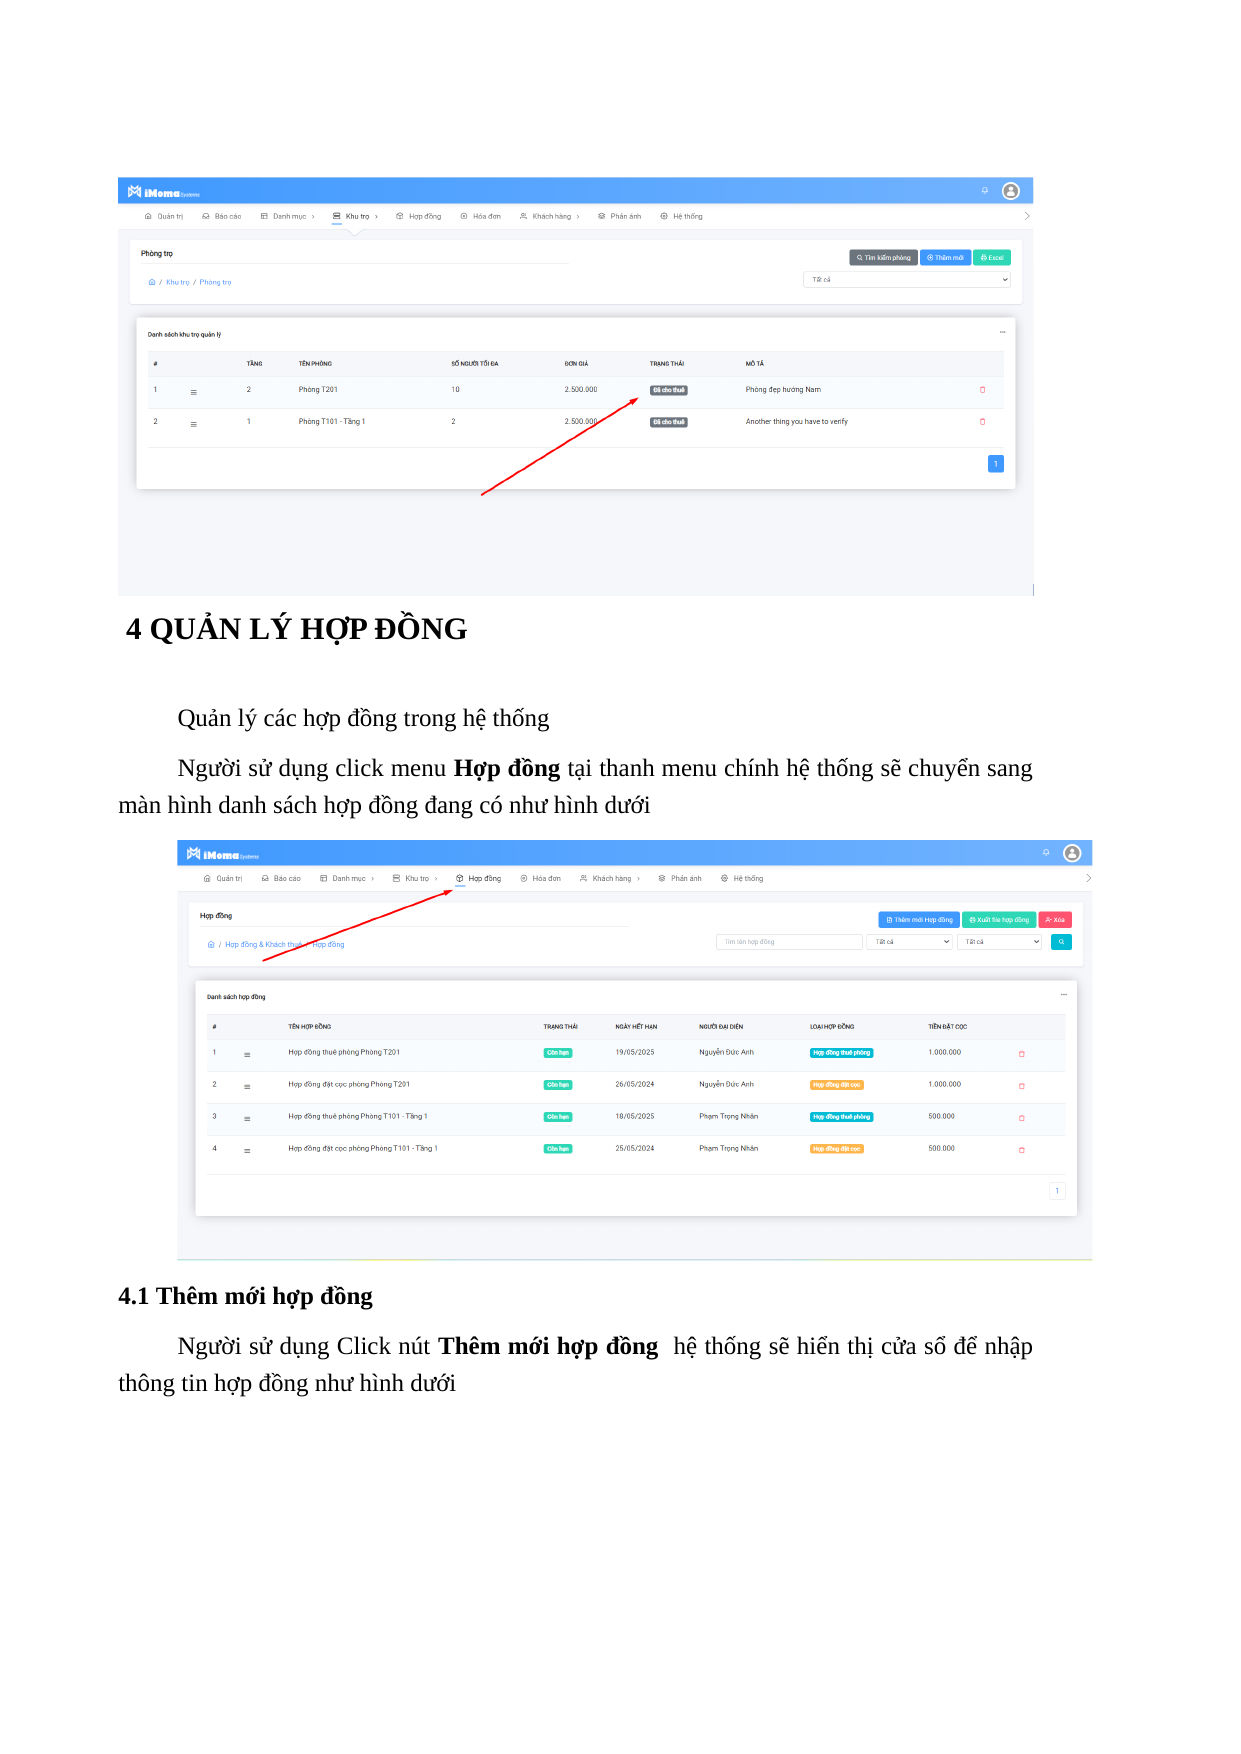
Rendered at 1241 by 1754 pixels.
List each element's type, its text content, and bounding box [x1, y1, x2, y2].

subtitle Thêm mới hợp đồng [118, 1281, 1033, 1310]
picture [177, 840, 1093, 1261]
subtitle Quản lý hợp đồng [118, 610, 1033, 646]
text Người sử dụng click menu Hợp đồng tại thanh menu chính hệ thống sẽ chuyển sang màn hình danh sách hợp đồng đang có như hình dưới [118, 753, 1033, 819]
picture [118, 177, 1034, 596]
text Người sử dụng Click nút Thêm mới hợp đồng hệ thống sẽ hiển thị cửa sổ để nhập thông tin hợp đồng như hình dưới [118, 1331, 1033, 1397]
text Quản lý các hợp đồng trong hệ thống [118, 703, 1033, 732]
